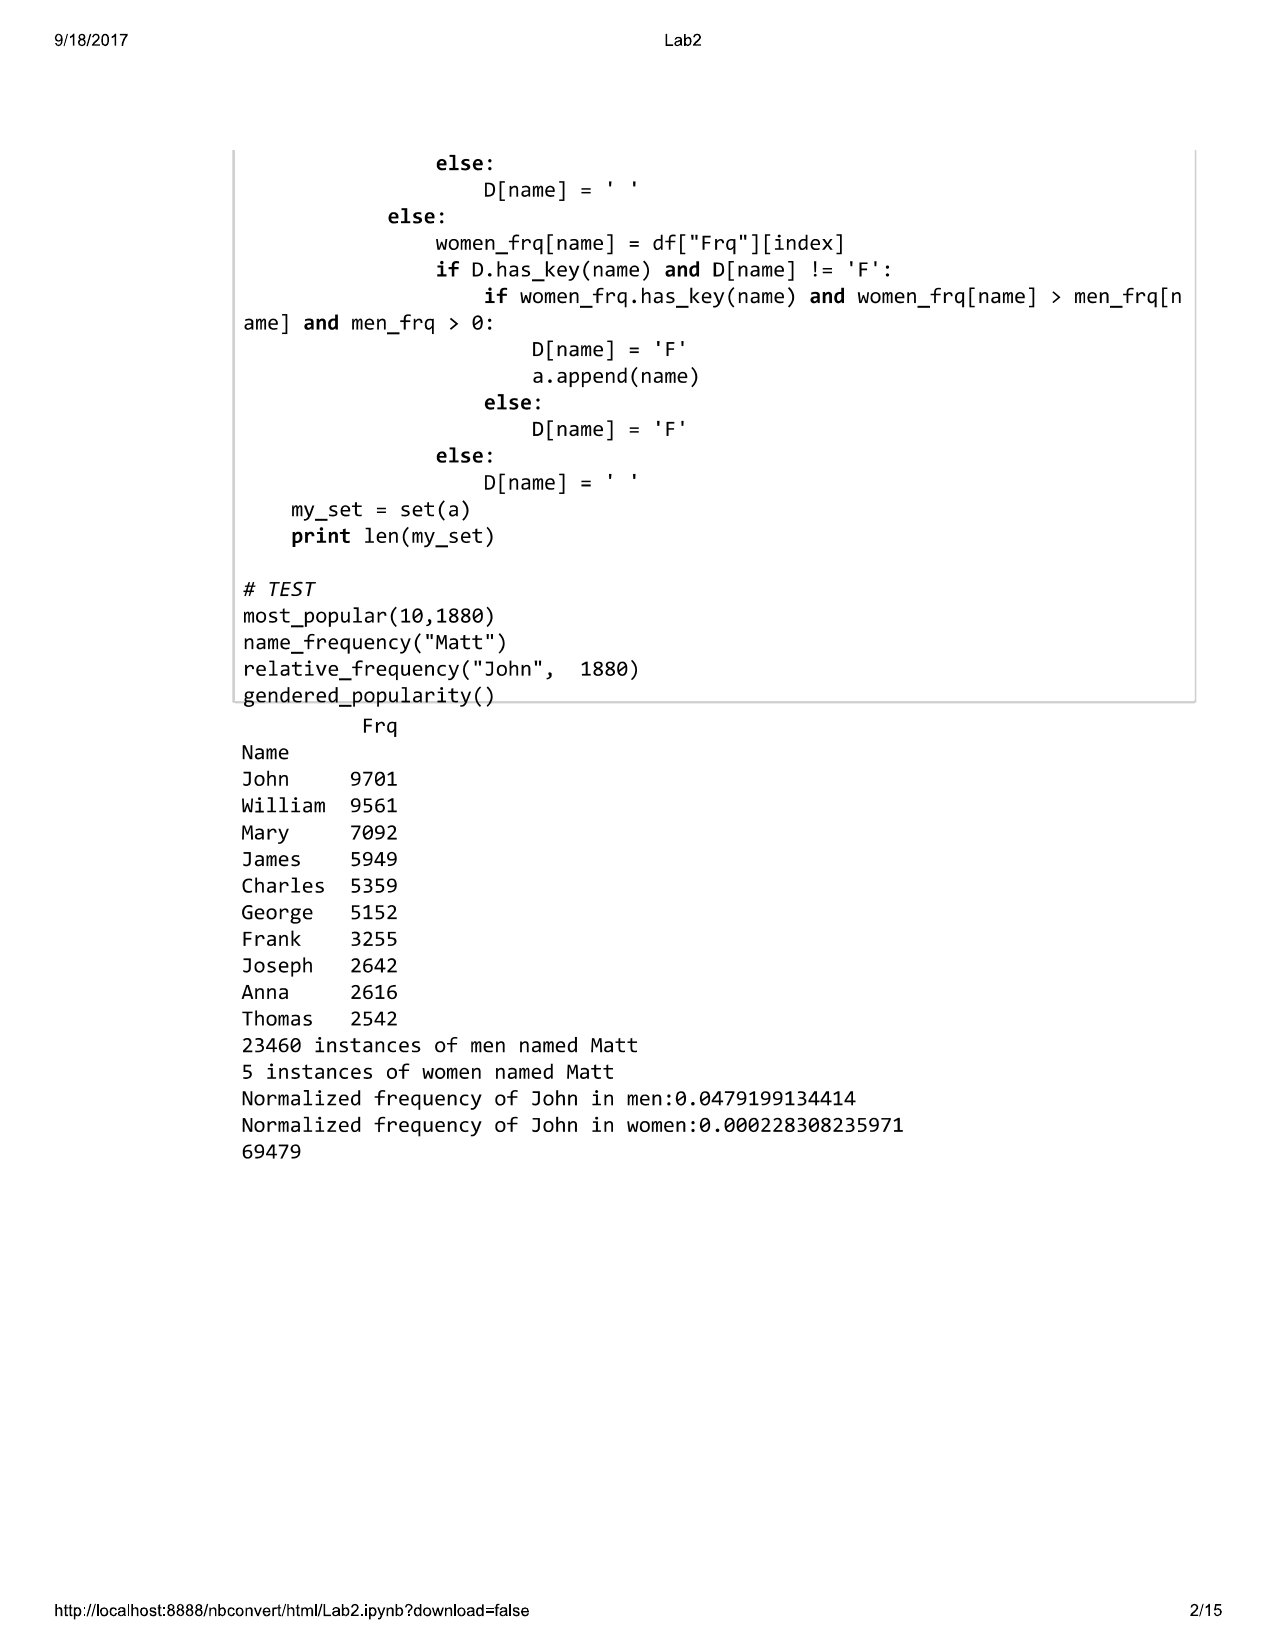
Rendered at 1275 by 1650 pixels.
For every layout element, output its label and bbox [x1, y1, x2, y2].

picture [231, 150, 1197, 1159]
